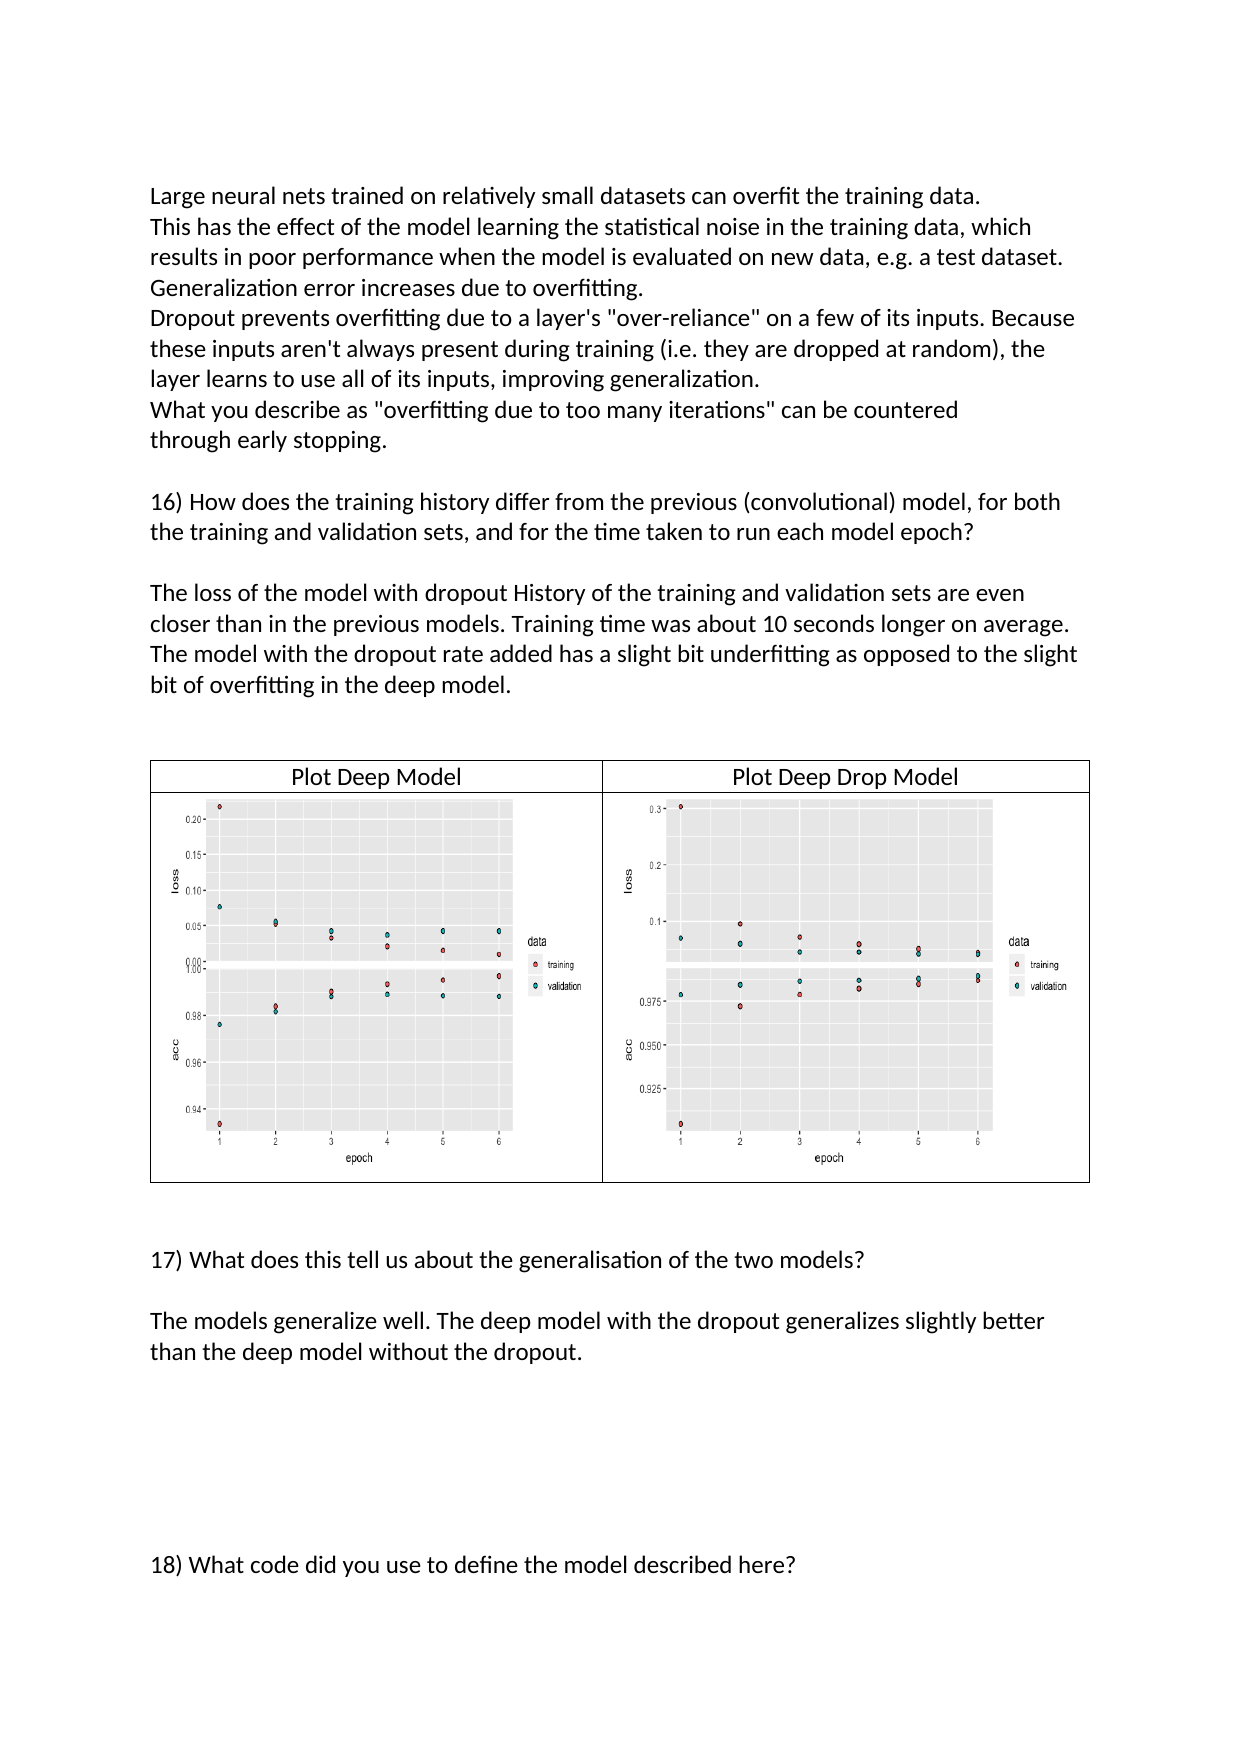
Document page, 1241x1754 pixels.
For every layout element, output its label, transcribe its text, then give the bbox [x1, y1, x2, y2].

picture [613, 793, 1077, 1171]
text The models generalize well. The deep model with the dropout generalizes slightly better than the deep model without the dropout. [150, 1305, 1090, 1366]
table_header Plot Deep Drop Model [603, 761, 1089, 792]
table_cell [151, 793, 602, 1182]
text 18) What code did you use to define the model described here? [150, 1549, 1090, 1580]
text 16) How does the training history differ from the previous (convolutional) model, for both the training and validation sets, and for the time taken to run each model epoch? [150, 486, 1090, 547]
table_header Plot Deep Model [151, 761, 602, 792]
table_cell [603, 793, 1089, 1182]
text 17) What does this tell us about the generalisation of the two models? [150, 1244, 1090, 1275]
text Dropout prevents overfitting due to a layer's "over-reliance" on a few of its inputs. Because these inputs aren't always present during training (i.e. they are dropped at random), the layer learns to use all of its inputs, improving generalization. [150, 303, 1090, 394]
text This has the effect of the model learning the statistical noise in the training data, which results in poor performance when the model is evaluated on new data, e.g. a test dataset. Generalization error increases due to overfitting. [150, 211, 1090, 303]
picture [161, 793, 591, 1171]
text What you describe as "overfitting due to too many iterations" can be countered through early stopping. [150, 394, 1090, 455]
text Large neural nets trained on relatively small datasets can overfit the training data. [150, 181, 1090, 211]
text The loss of the model with dropout History of the training and validation sets are even closer than in the previous models. Training time was about 10 seconds longer on average. The model with the dropout rate added has a slight bit underfitting as opposed to the slight bit of overfitting in the deep model. [150, 577, 1090, 699]
